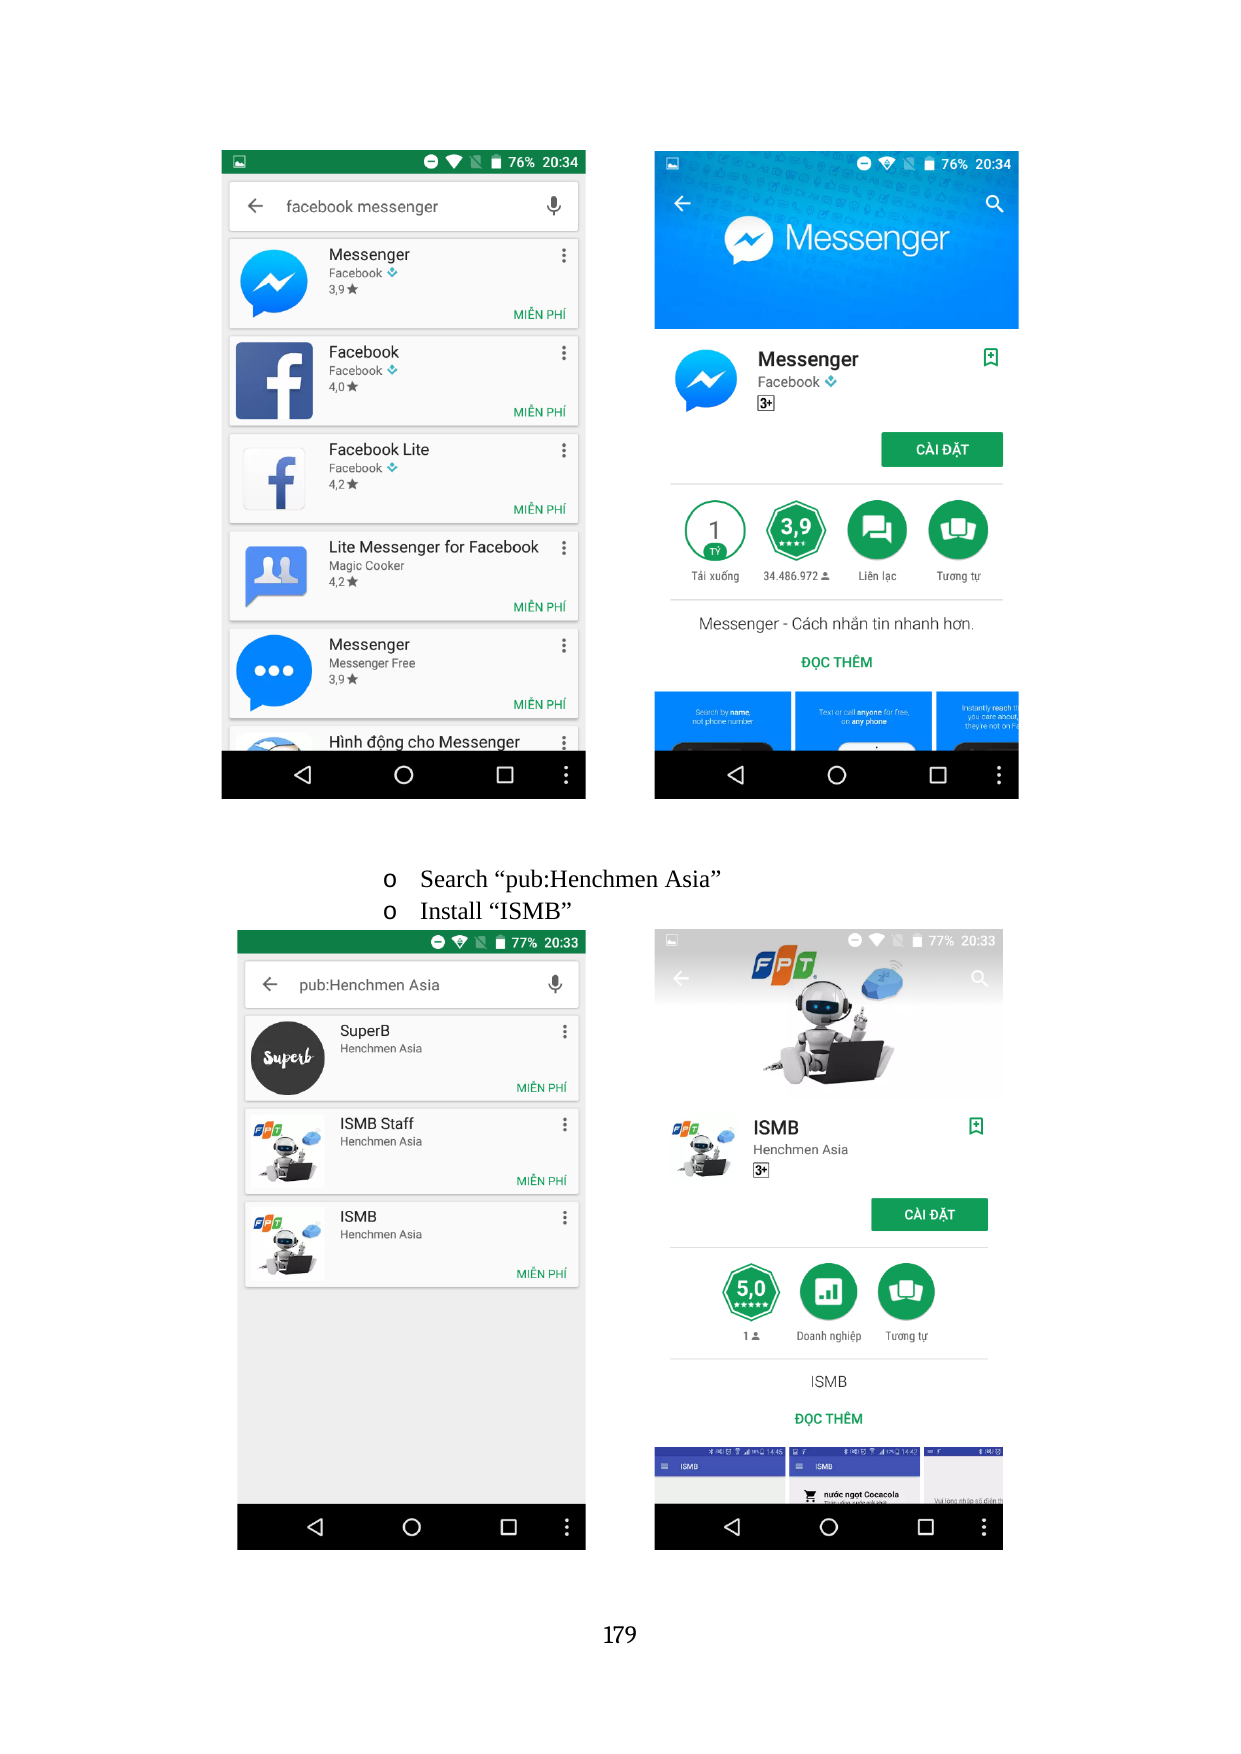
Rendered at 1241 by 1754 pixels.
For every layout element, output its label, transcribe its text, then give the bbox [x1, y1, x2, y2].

list Search “pub:Henchmen Asia” [382, 864, 1053, 895]
picture [221, 150, 586, 799]
list Install “ISMB” [382, 896, 1053, 927]
picture [654, 929, 1003, 1550]
picture [905, 162, 912, 169]
picture [880, 157, 894, 166]
picture [858, 157, 871, 170]
picture [237, 930, 586, 1550]
picture [925, 157, 934, 170]
picture [654, 151, 1019, 799]
